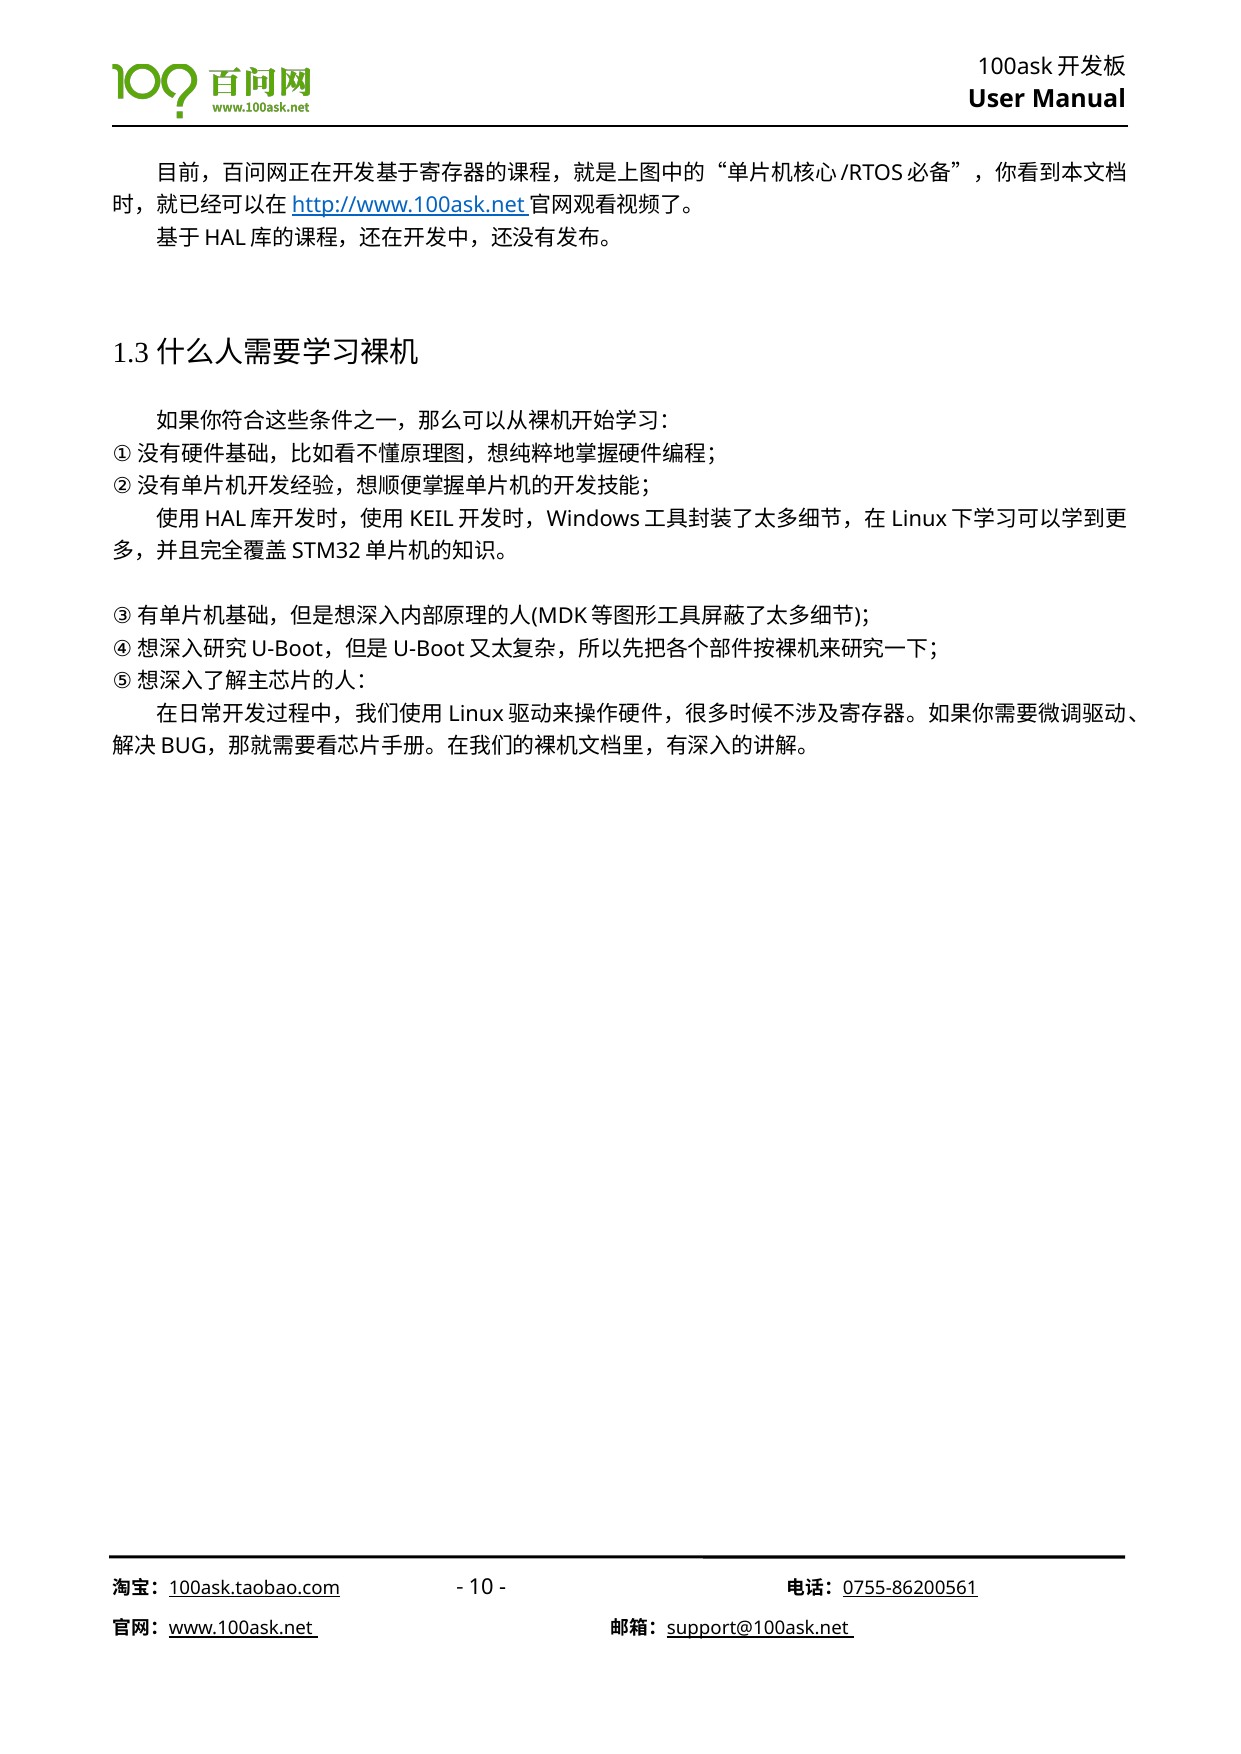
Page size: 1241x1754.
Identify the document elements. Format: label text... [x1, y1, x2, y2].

text ① 没有硬件基础，比如看不懂原理图，想纯粹地掌握硬件编程； [112, 435, 1128, 468]
text 使用HAL库开发时，使用KEIL开发时，Windows工具封装了太多细节，在Linux下学习可以学到更多，并且完全覆盖STM32单片机的知识。 [112, 500, 1128, 565]
text ② 没有单片机开发经验，想顺便掌握单片机的开发技能； [112, 468, 1128, 500]
text ⑤ 想深入了解主芯片的人： [112, 663, 1128, 695]
subtitle 1.3 什么人需要学习裸机 [112, 317, 1128, 382]
text 基于HAL库的课程，还在开发中，还没有发布。 [112, 219, 1128, 252]
text ③ 有单片机基础，但是想深入内部原理的人(MDK等图形工具屏蔽了太多细节)； [112, 598, 1128, 630]
picture [112, 64, 310, 124]
text 目前，百问网正在开发基于寄存器的课程，就是上图中的“单片机核心/RTOS必备”，你看到本文档时，就已经可以在http://www.100ask.net官网观看视频了。 [112, 154, 1128, 219]
text ④ 想深入研究U-Boot，但是U-Boot又太复杂，所以先把各个部件按裸机来研究一下； [112, 630, 1128, 663]
text 在日常开发过程中，我们使用Linux驱动来操作硬件，很多时候不涉及寄存器。如果你需要微调驱动、解决BUG，那就需要看芯片手册。在我们的裸机文档里，有深入的讲解。 [112, 695, 1128, 760]
text 如果你符合这些条件之一，那么可以从裸机开始学习： [112, 403, 1128, 435]
